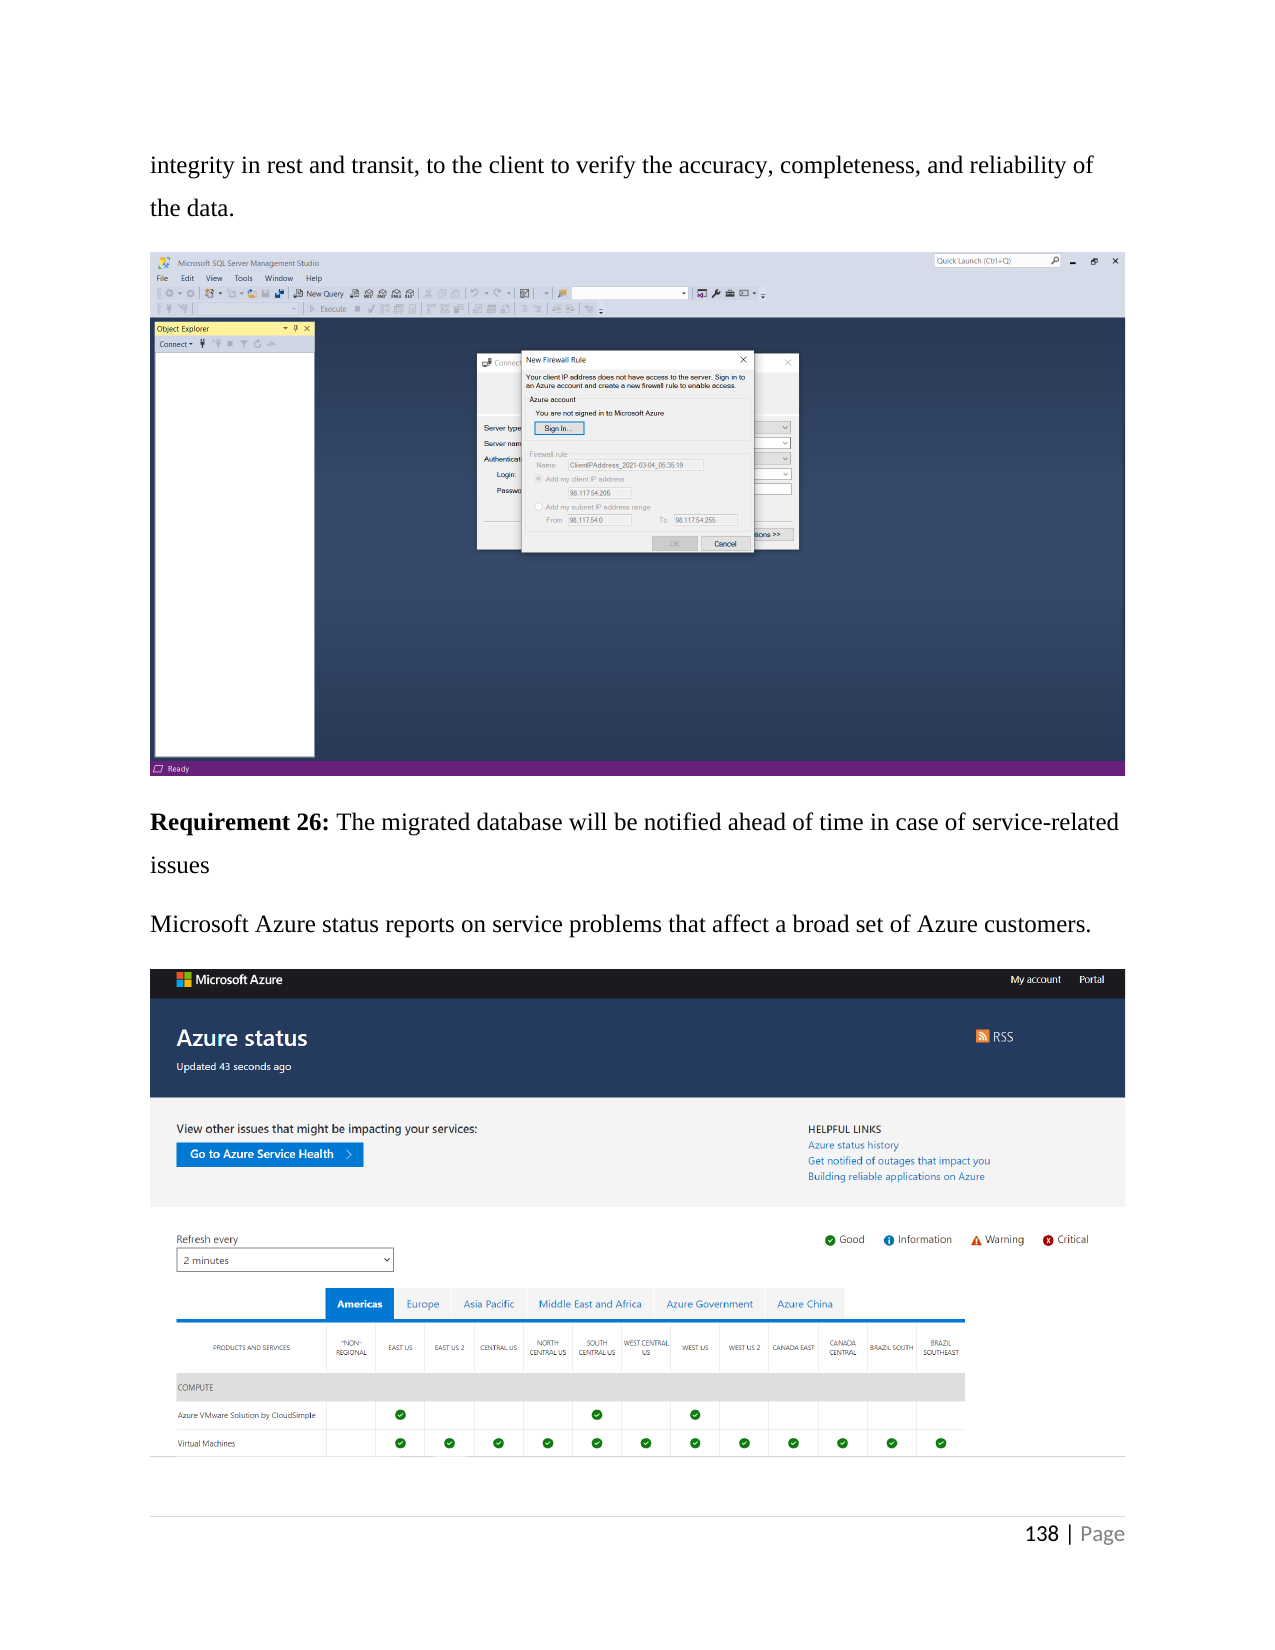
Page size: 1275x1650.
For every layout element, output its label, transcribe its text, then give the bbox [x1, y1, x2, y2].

picture [150, 969, 1125, 1457]
text Requirement 26: The migrated database will be notified ahead of time in case of service-related issues [150, 807, 1125, 878]
text Microsoft Azure status reports on service problems that affect a broad set of Azure customers. [150, 909, 1125, 938]
picture [150, 252, 1125, 776]
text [150, 150, 1125, 222]
